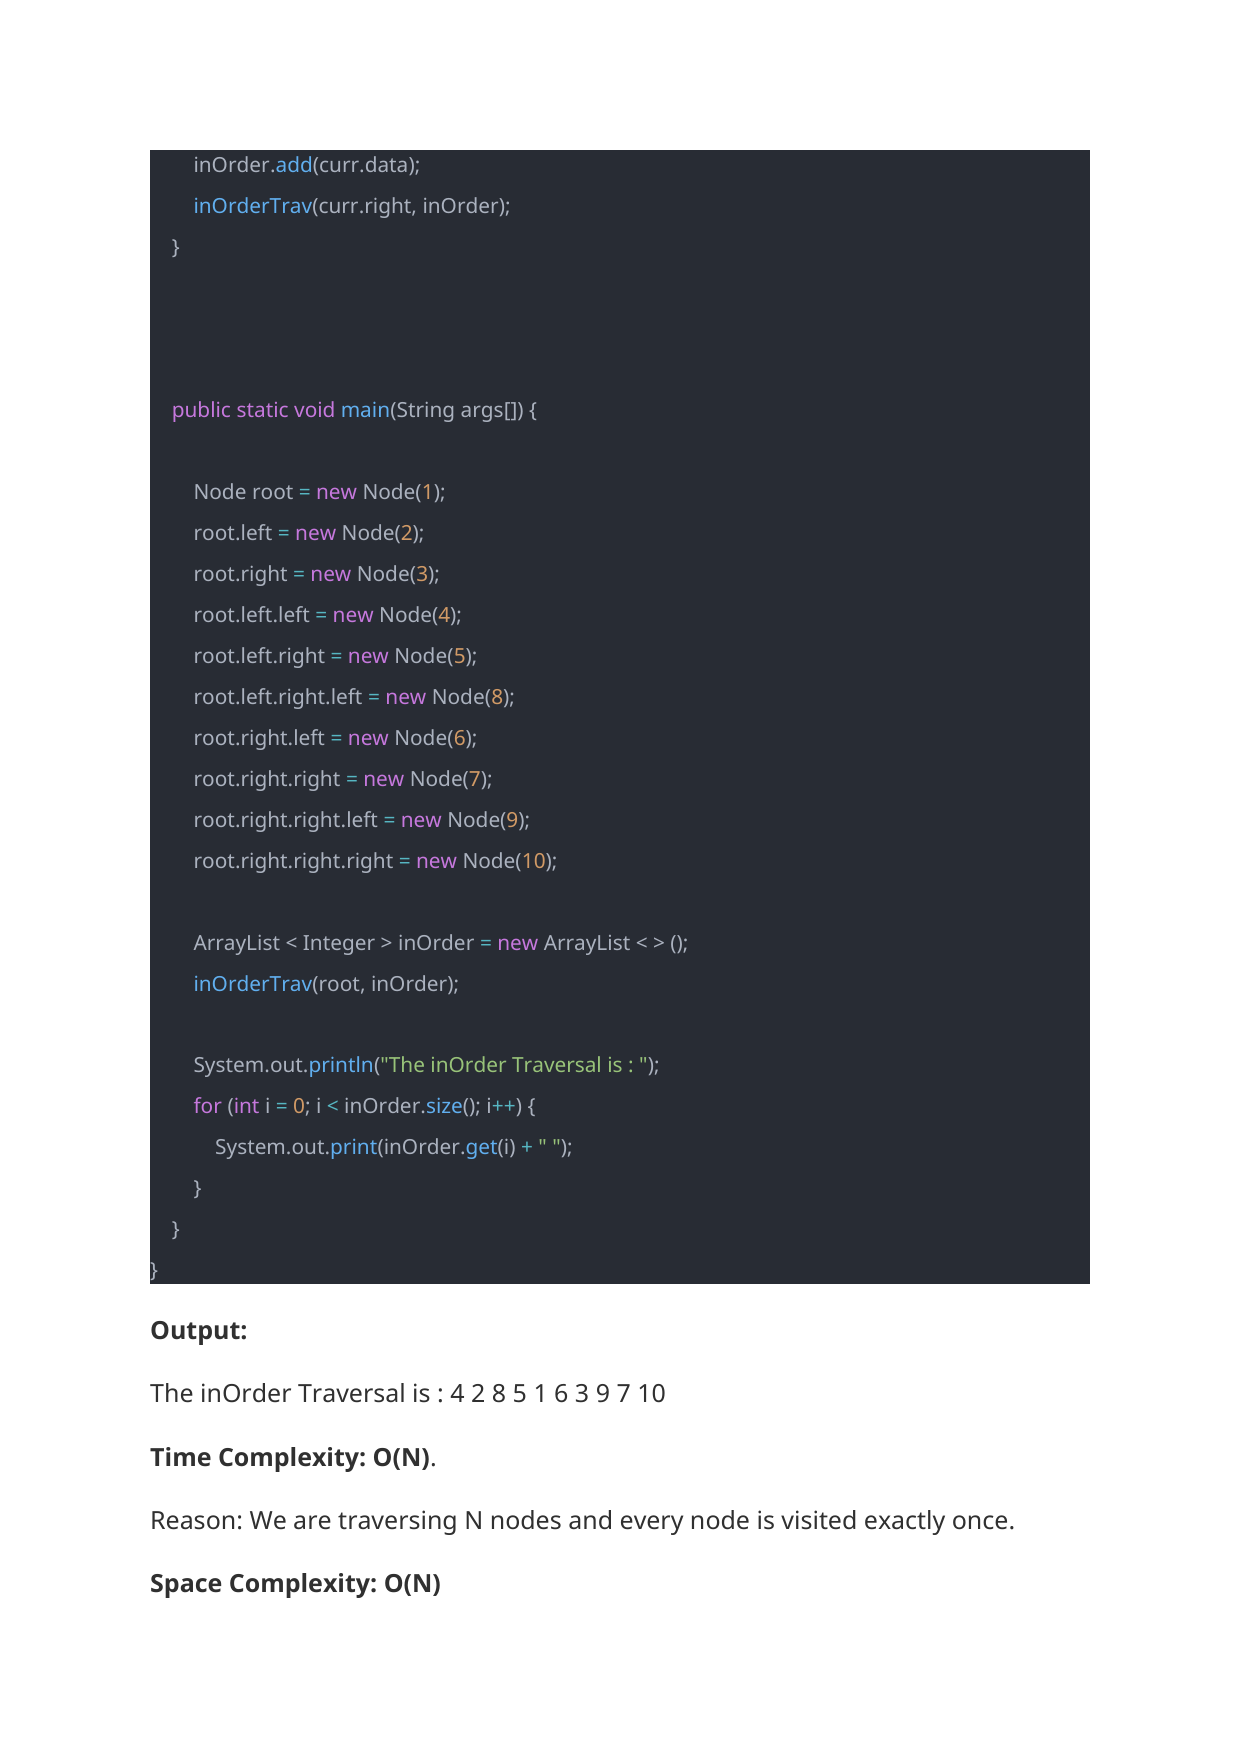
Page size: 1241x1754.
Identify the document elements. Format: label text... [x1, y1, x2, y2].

text inOrderTrav(curr.right, inOrder); [150, 191, 1090, 219]
text } [150, 232, 1090, 260]
text public static void main(String args[]) { [150, 396, 1090, 424]
text inOrderTrav(root, inOrder); [150, 969, 1090, 997]
text System.out.print(inOrder.get(i) + " "); [150, 1132, 1090, 1161]
text root.left.left = new Node(4); [150, 600, 1090, 629]
text root.right.right.left = new Node(9); [150, 805, 1090, 833]
text System.out.println("The inOrder Traversal is : "); [150, 1051, 1090, 1079]
text Reason: We are traversing N nodes and every node is visited exactly once. [150, 1503, 1090, 1537]
text root.right.left = new Node(6); [150, 723, 1090, 752]
text root.left.right.left = new Node(8); [150, 682, 1090, 711]
text The inOrder Traversal is : 4 2 8 5 1 6 3 9 7 10 [150, 1376, 1090, 1410]
text root.right = new Node(3); [150, 559, 1090, 588]
text Node root = new Node(1); [150, 477, 1090, 506]
text } [150, 1255, 1090, 1284]
text root.left.right = new Node(5); [150, 641, 1090, 670]
text } [150, 1214, 1090, 1243]
text root.right.right = new Node(7); [150, 764, 1090, 792]
text inOrder.add(curr.data); [150, 150, 1090, 178]
text root.left = new Node(2); [150, 518, 1090, 547]
text Output: [150, 1313, 1090, 1347]
text for (int i = 0; i < inOrder.size(); i++) { [150, 1092, 1090, 1120]
text ArrayList < Integer > inOrder = new ArrayList < > (); [150, 928, 1090, 956]
text } [150, 1173, 1090, 1202]
text Time Complexity: O(N). [150, 1439, 1090, 1473]
text Space Complexity: O(N) [150, 1566, 1090, 1600]
text root.right.right.right = new Node(10); [150, 846, 1090, 874]
